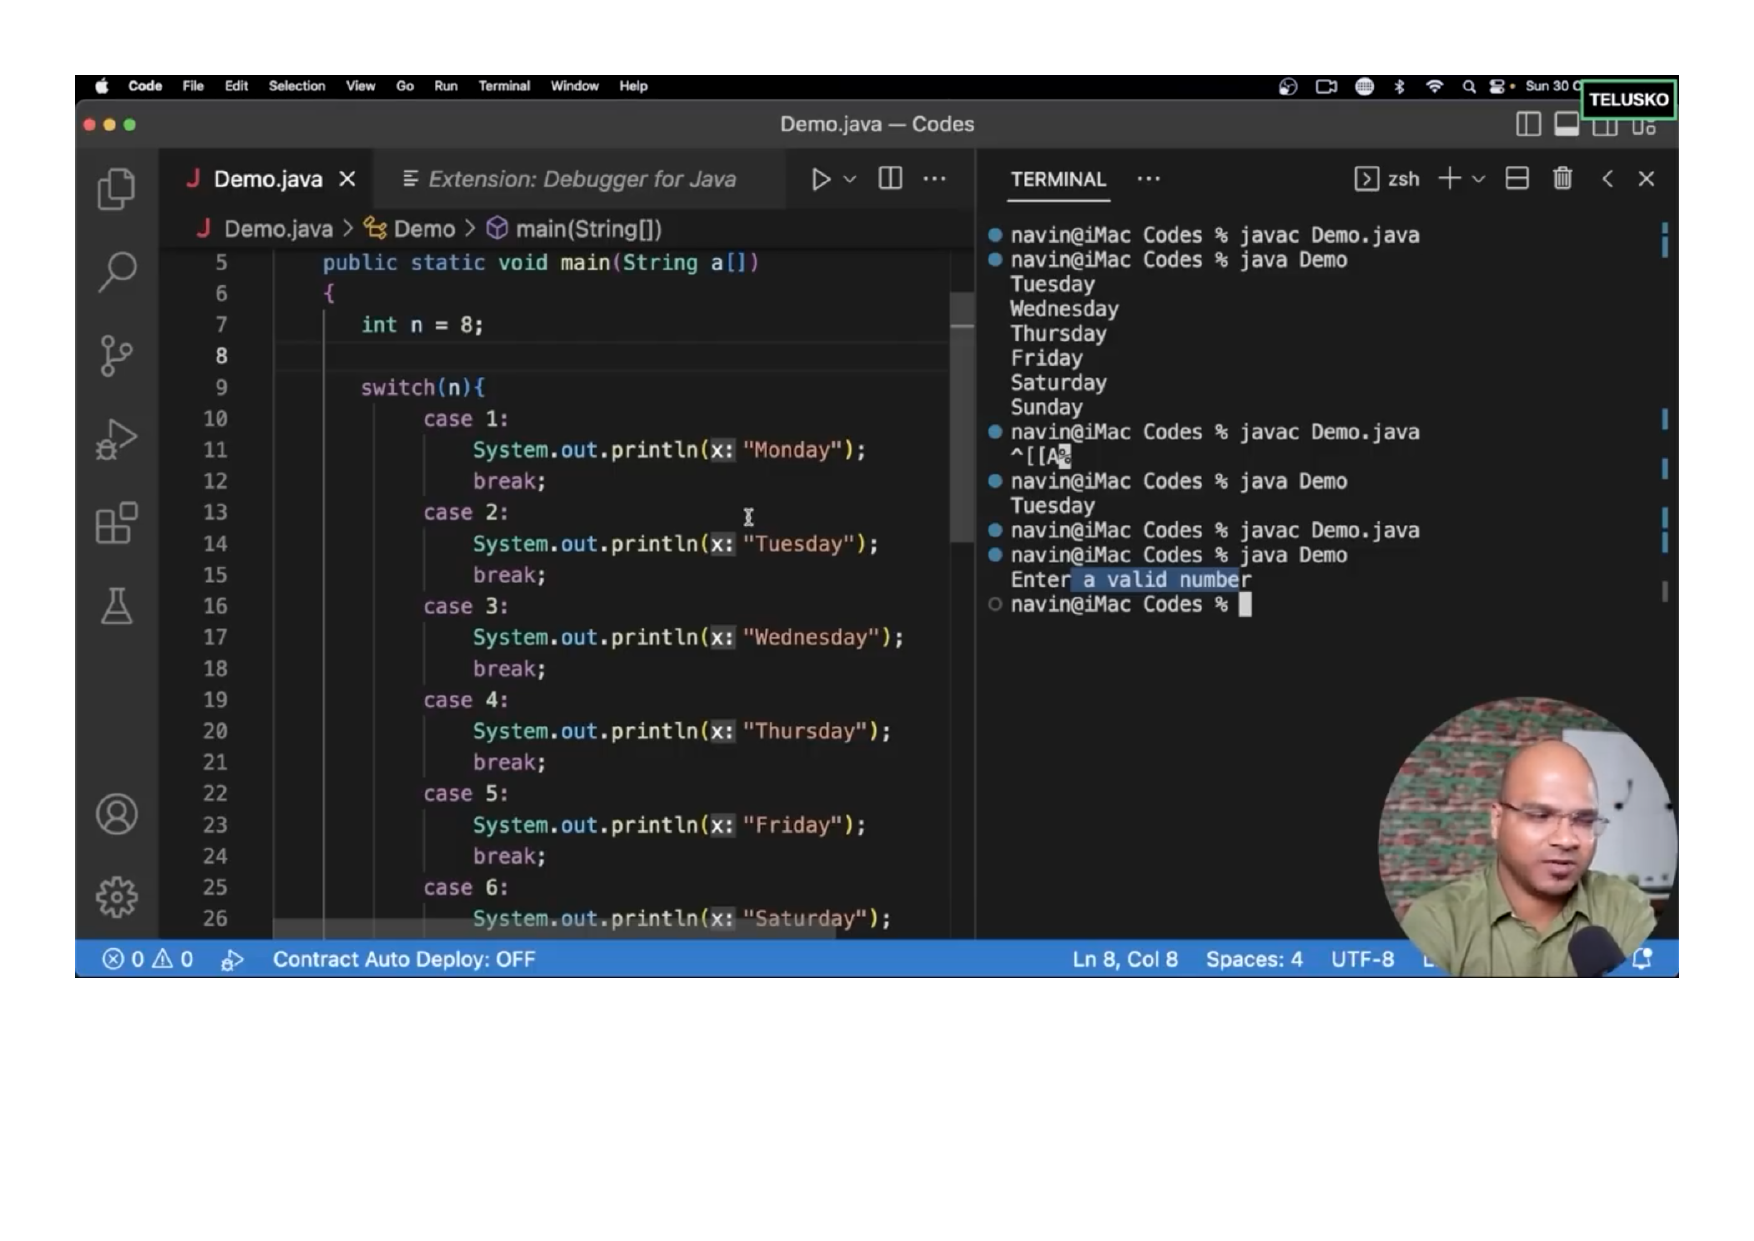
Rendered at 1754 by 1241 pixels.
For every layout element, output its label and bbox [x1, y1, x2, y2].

picture [75, 75, 1679, 978]
